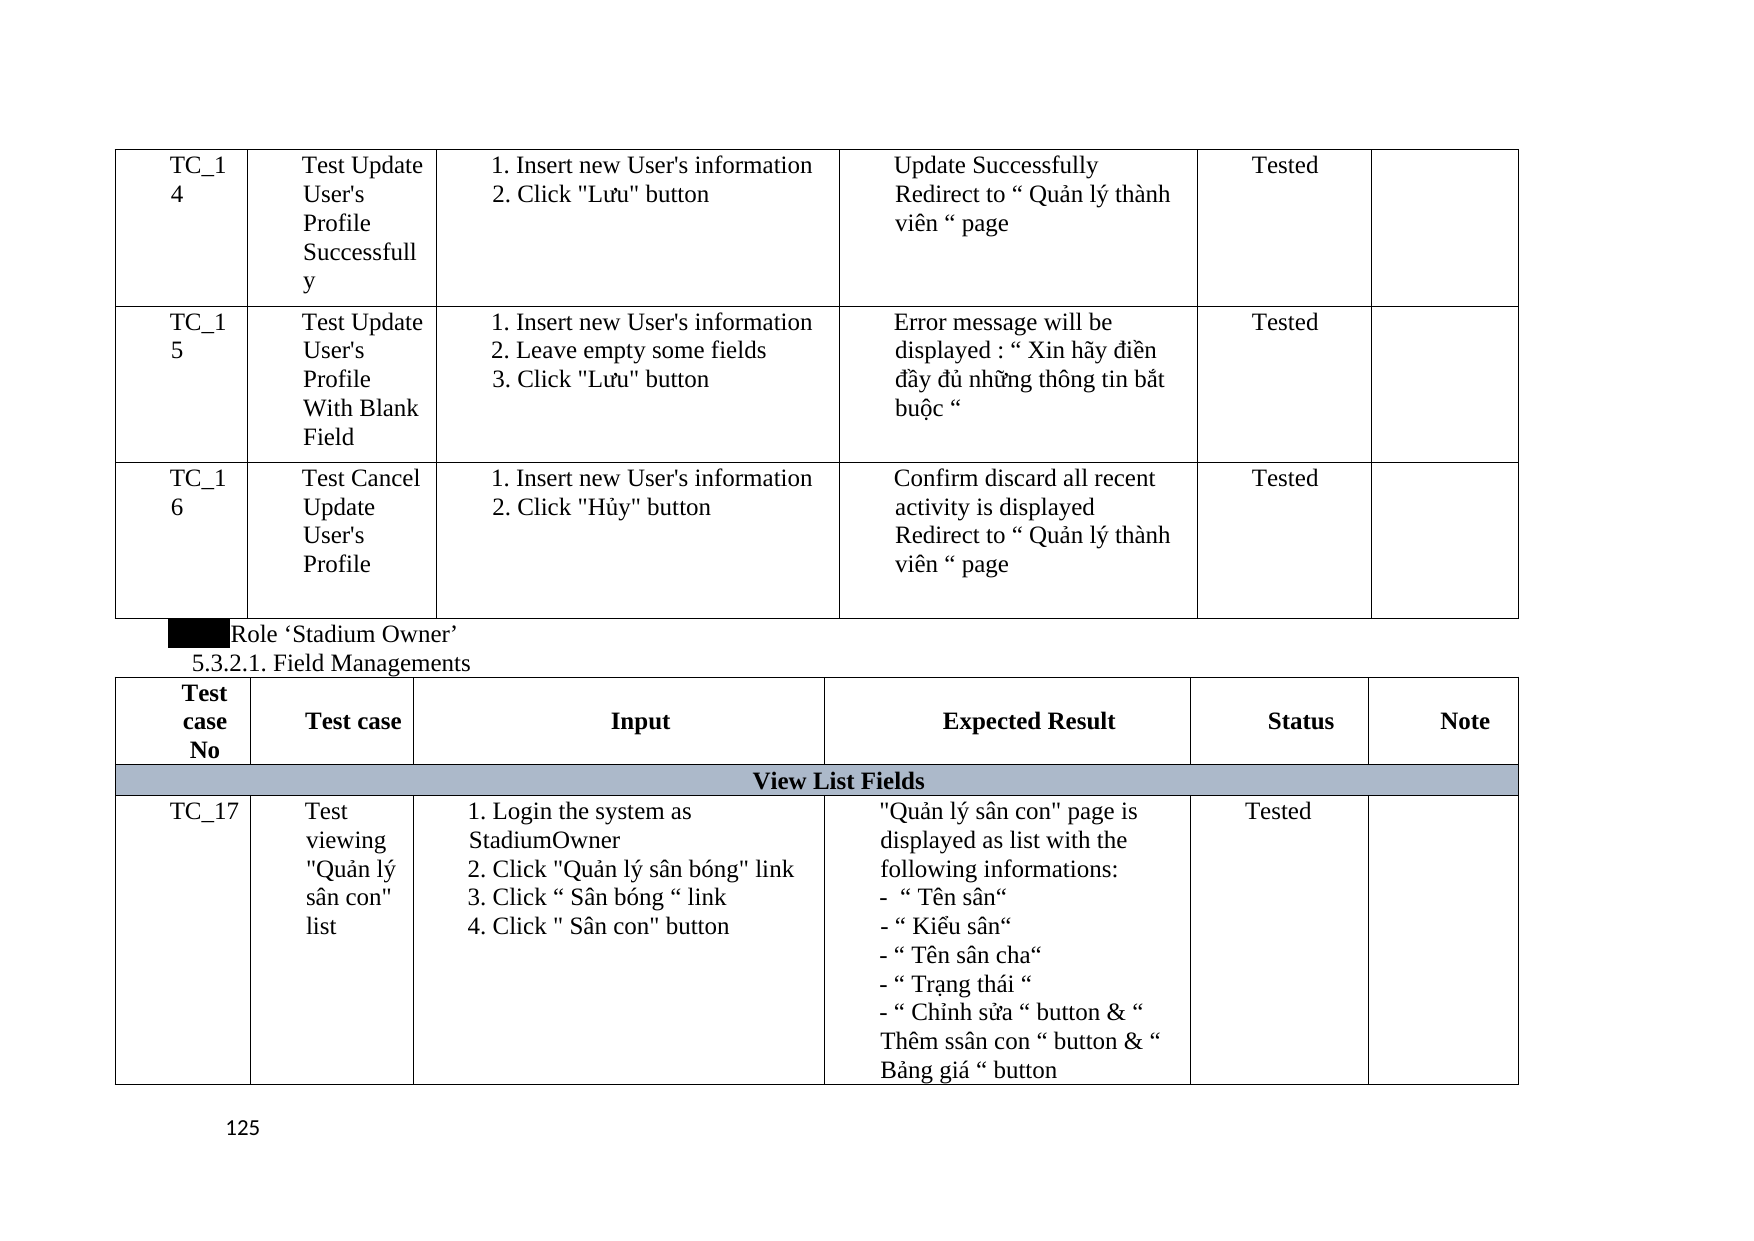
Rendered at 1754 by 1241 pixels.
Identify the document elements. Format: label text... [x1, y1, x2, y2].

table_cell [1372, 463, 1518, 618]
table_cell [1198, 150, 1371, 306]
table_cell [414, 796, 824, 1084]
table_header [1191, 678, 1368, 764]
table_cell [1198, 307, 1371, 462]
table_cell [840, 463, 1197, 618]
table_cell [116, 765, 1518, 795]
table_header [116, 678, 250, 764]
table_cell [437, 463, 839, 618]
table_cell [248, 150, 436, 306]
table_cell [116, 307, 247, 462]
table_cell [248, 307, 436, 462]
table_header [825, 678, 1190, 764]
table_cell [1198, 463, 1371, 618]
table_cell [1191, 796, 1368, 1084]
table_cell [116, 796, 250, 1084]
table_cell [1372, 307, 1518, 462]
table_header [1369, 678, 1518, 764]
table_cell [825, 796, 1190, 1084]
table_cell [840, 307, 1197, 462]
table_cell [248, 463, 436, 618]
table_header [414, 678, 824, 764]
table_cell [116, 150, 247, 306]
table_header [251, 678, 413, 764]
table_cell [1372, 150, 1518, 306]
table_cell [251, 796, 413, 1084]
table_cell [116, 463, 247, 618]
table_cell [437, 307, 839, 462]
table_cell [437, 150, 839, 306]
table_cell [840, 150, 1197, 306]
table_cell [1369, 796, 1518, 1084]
subtitle Field Managements [192, 648, 1604, 677]
subtitle Role ‘Stadium Owner’ [230, 619, 1604, 648]
